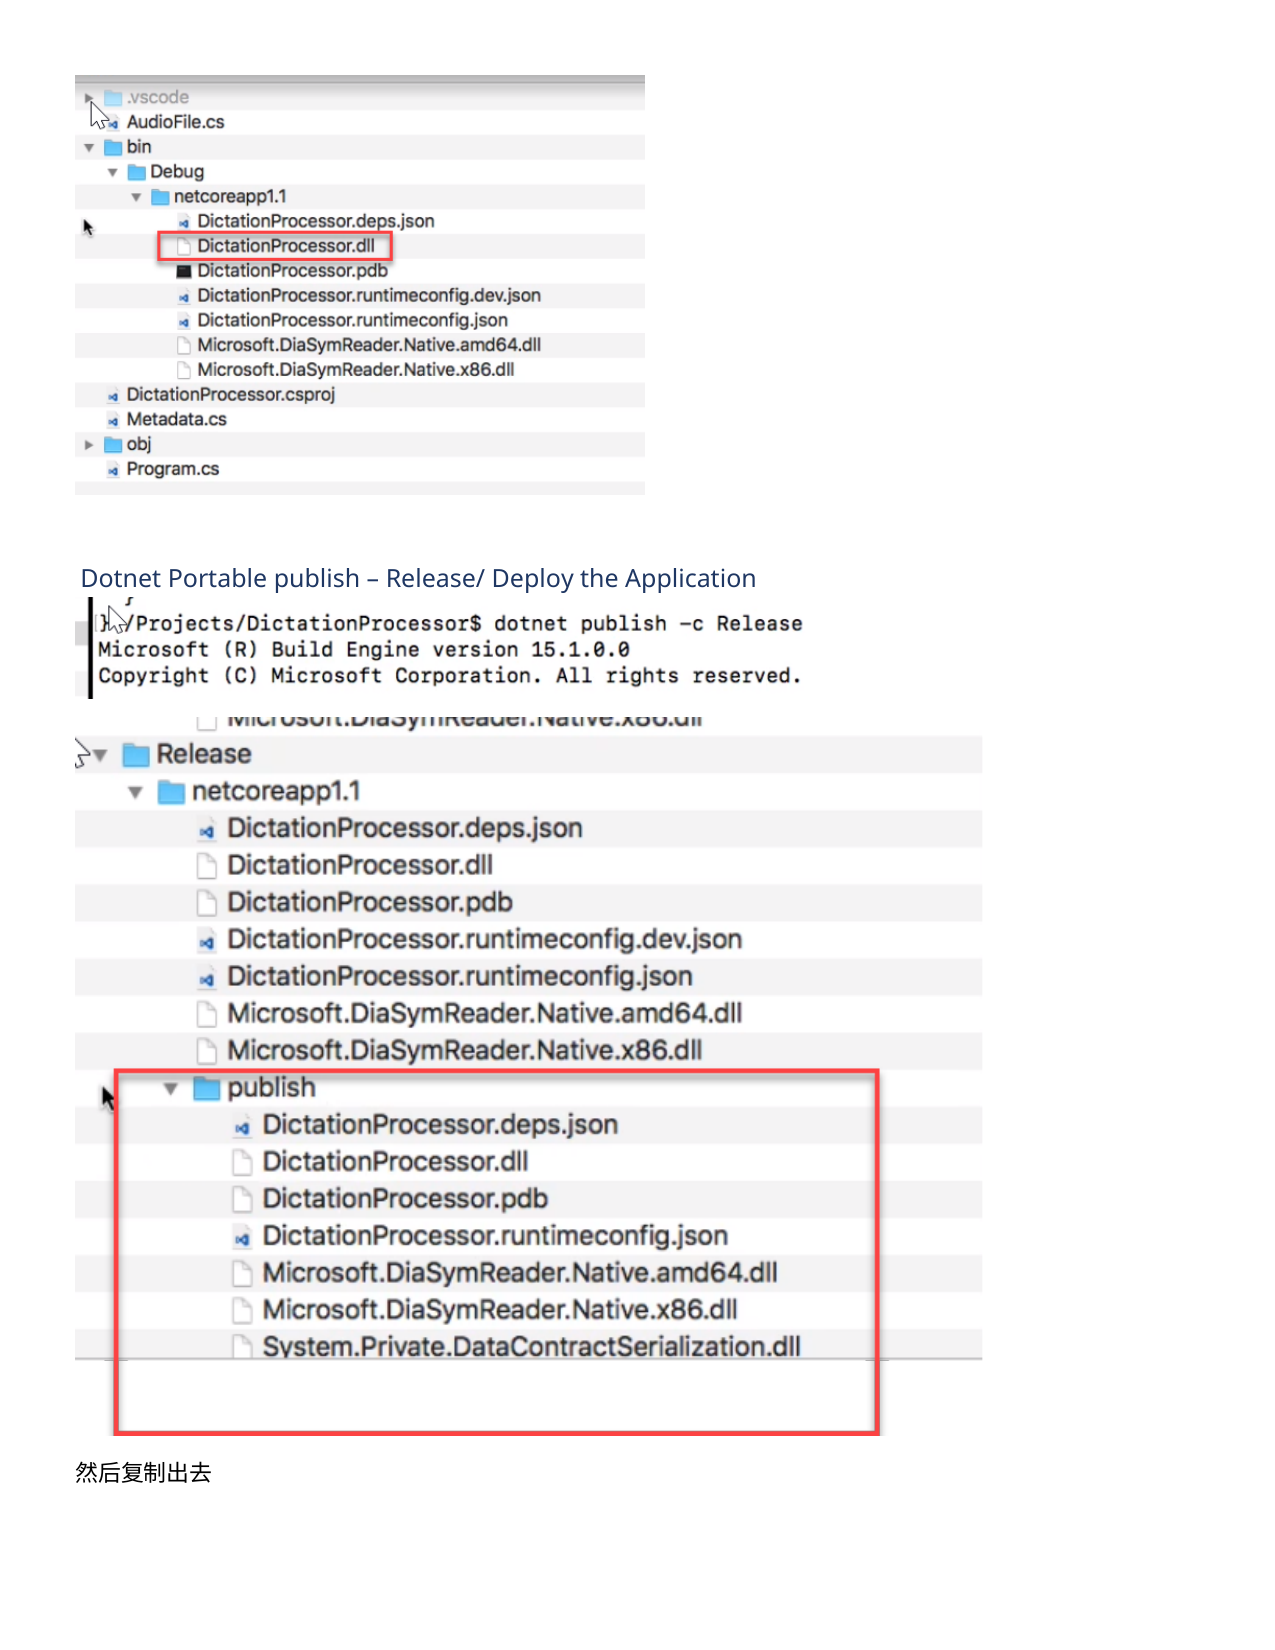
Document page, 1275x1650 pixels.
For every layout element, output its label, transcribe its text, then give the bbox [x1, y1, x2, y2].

picture [75, 75, 645, 495]
subtitle Dotnet Portable publish – Release/ Deploy the Application [80, 561, 1200, 594]
picture [75, 597, 813, 699]
text 然后复制出去 [75, 1455, 1200, 1488]
picture [75, 717, 983, 1436]
